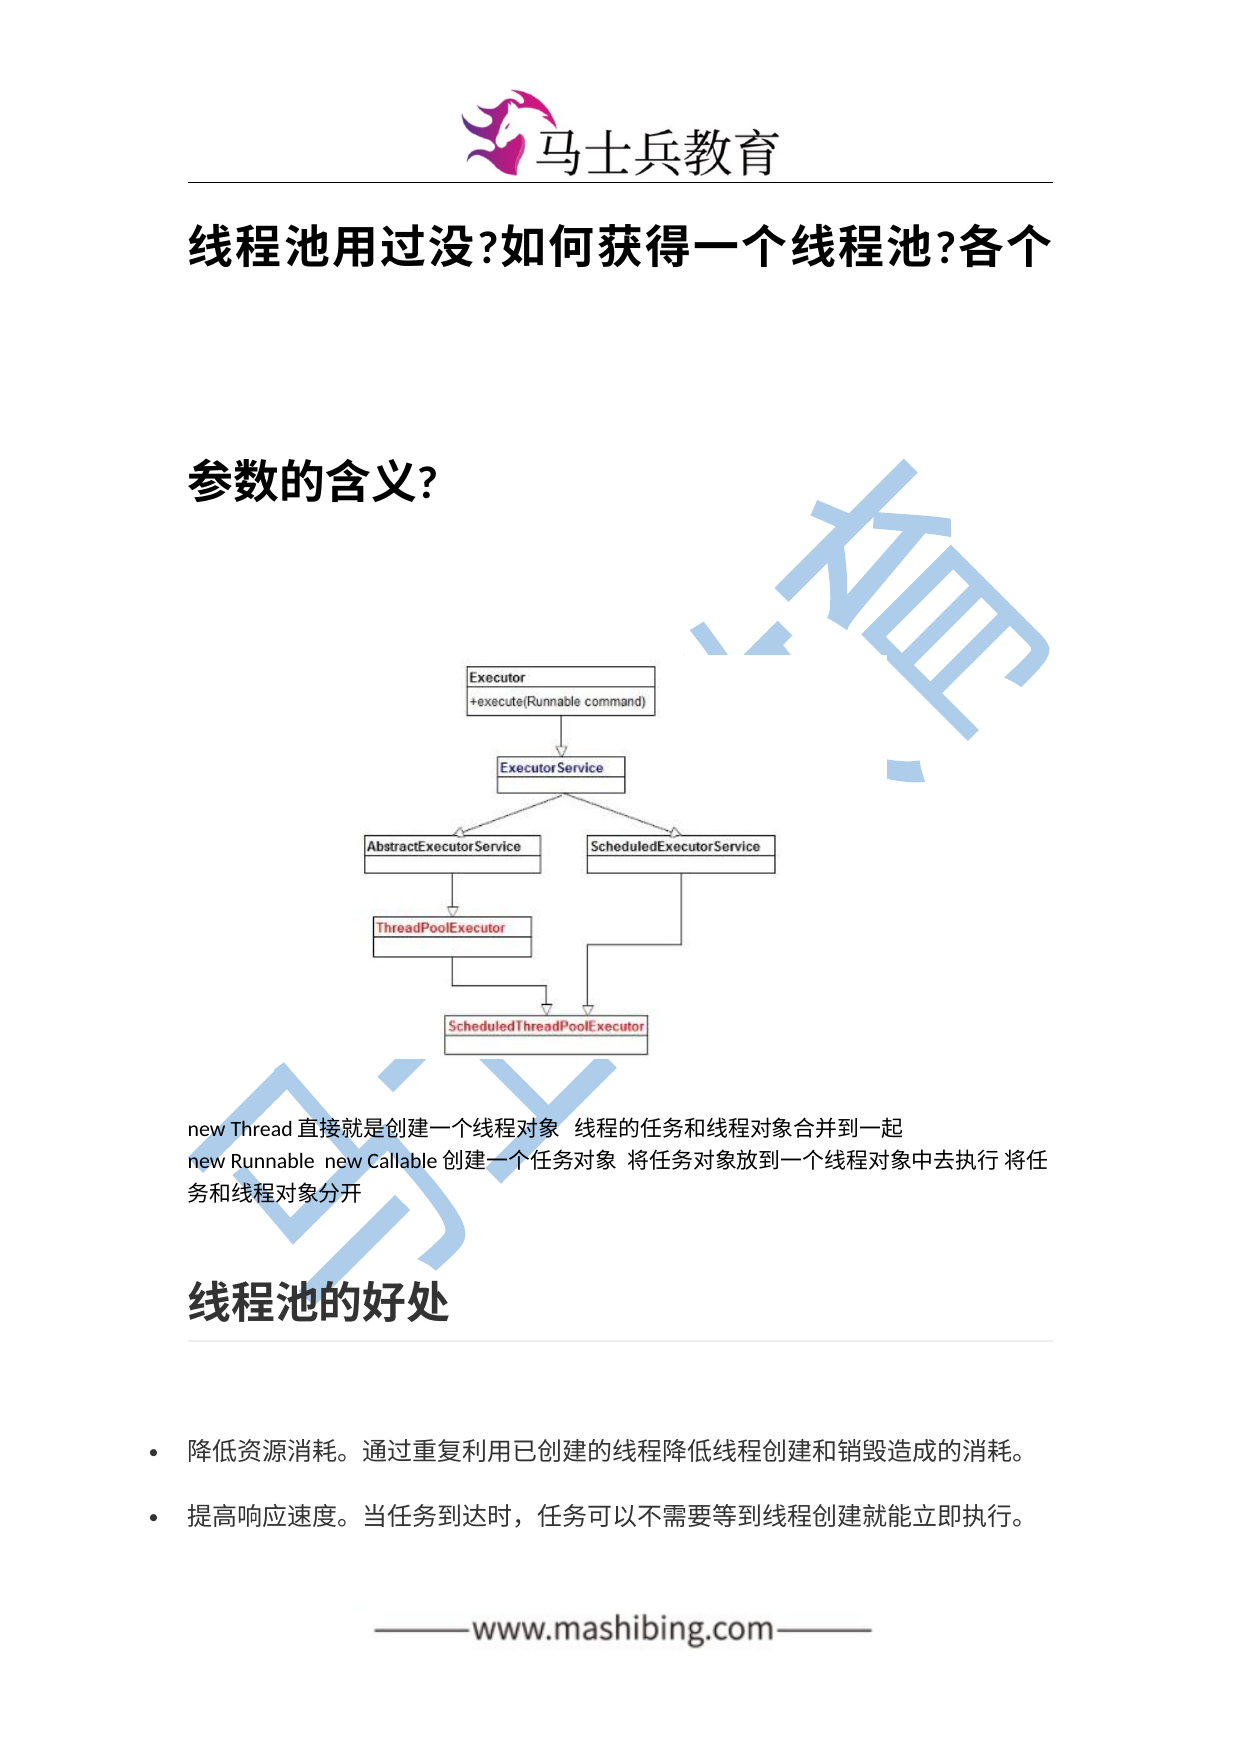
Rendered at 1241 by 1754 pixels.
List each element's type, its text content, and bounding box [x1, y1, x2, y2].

text new Thread 直接就是创建一个线程对象 线程的任务和线程对象合并到一起 [187, 1276, 1053, 1308]
picture [459, 88, 781, 180]
subtitle 线程池用过没?如何获得一个线程池?各个参数的含义? [187, 360, 1053, 693]
picture [353, 1608, 888, 1651]
picture [353, 820, 887, 1225]
text new Runnable new Callable 创建一个任务对象 将任务对象放到一个线程对象中去执行 将任务和线程对象分开 [187, 1308, 1053, 1373]
